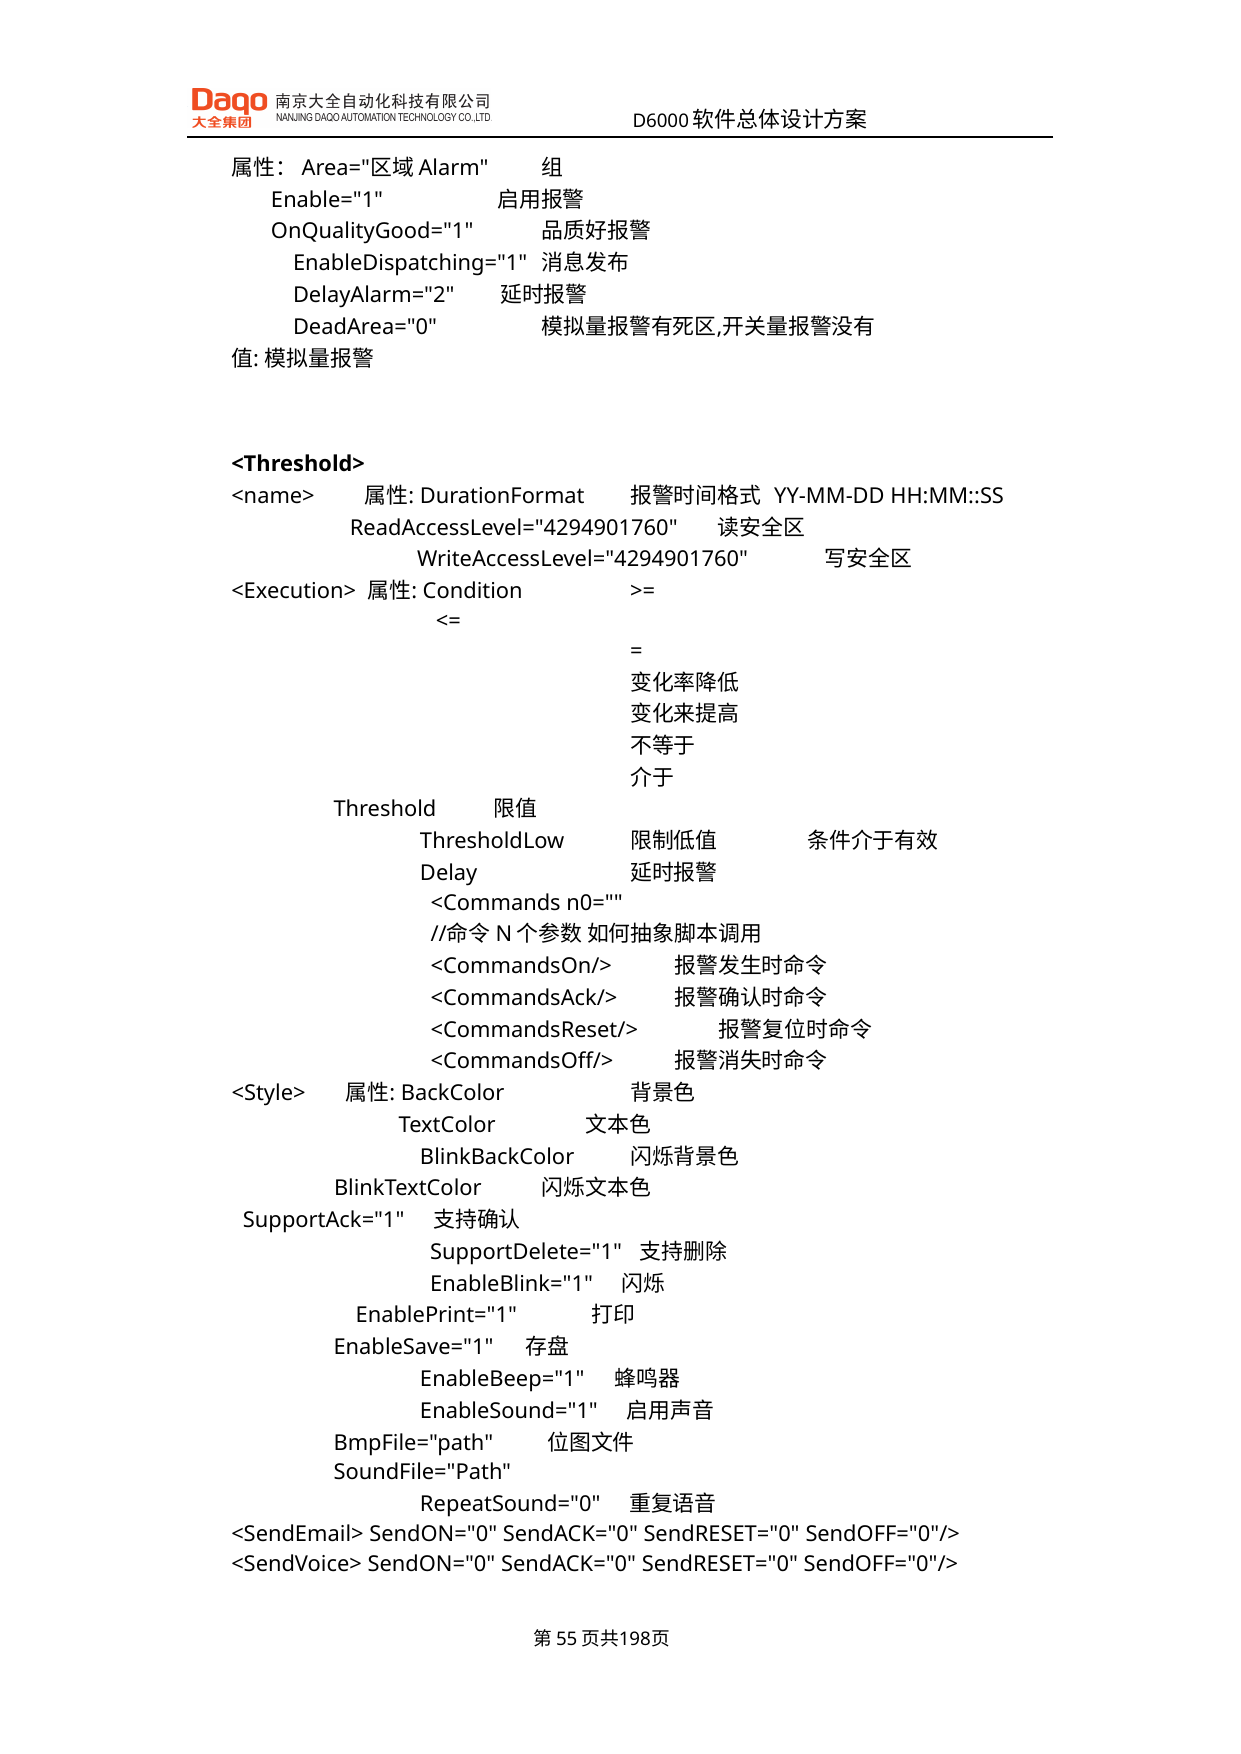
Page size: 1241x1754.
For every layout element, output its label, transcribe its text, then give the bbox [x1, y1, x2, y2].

text <Threshold> [187, 448, 1053, 478]
text Threshold 限值 [187, 791, 1053, 823]
text <CommandsOff/> 报警消失时命令 [408, 1043, 1053, 1075]
text 值: 模拟量报警 [187, 341, 1053, 372]
text 不等于 [187, 728, 1053, 759]
text <CommandsOn/> 报警发生时命令 [408, 948, 1053, 980]
text EnableDispatching="1" 消息发布 [187, 245, 1053, 277]
text 介于 [187, 759, 1053, 791]
text Enable="1" 启用报警 [187, 182, 1053, 213]
text <SendVoice> SendON="0" SendACK="0" SendRESET="0" SendOFF="0"/> [187, 1548, 1053, 1577]
text DelayAlarm="2" 延时报警 [187, 277, 1053, 309]
text <Style> 属性: BackColor 背景色 [187, 1075, 1053, 1107]
text = [187, 635, 1053, 664]
text DeadArea="0" 模拟量报警有死区,开关量报警没有 [187, 309, 1053, 341]
text <Execution> 属性: Condition >= [187, 573, 1053, 605]
text 属性： Area="区域Alarm" 组 [187, 150, 1053, 182]
text EnablePrint="1" 打印 [187, 1297, 1053, 1329]
text BlinkTextColor 闪烁文本色 SupportAck="1" 支持确认 [187, 1170, 1053, 1234]
text //命令 N个参数 如何抽象脚本调用 [408, 916, 1053, 948]
text RepeatSound="0" 重复语音 [187, 1486, 1053, 1518]
picture [187, 88, 492, 128]
text 变化来提高 [187, 696, 1053, 728]
text <SendEmail> SendON="0" SendACK="0" SendRESET="0" SendOFF="0"/> [187, 1518, 1053, 1548]
text <name> 属性: DurationFormat 报警时间格式 YY-MM-DD HH:MM::SS [187, 478, 1053, 509]
text BlinkBackColor 闪烁背景色 [187, 1139, 1053, 1170]
text EnableSave="1" 存盘 [187, 1329, 1053, 1361]
text BmpFile="path" 位图文件 [187, 1424, 1053, 1456]
text OnQualityGood="1" 品质好报警 [187, 213, 1053, 245]
text EnableSound="1" 启用声音 [187, 1393, 1053, 1424]
text <Commands n0="" [408, 886, 1053, 916]
text WriteAccessLevel="4294901760" 写安全区 [187, 541, 1053, 573]
text Delay 延时报警 [187, 855, 1053, 886]
text EnableBeep="1" 蜂鸣器 [187, 1361, 1053, 1393]
text ThresholdLow 限制低值 条件介于有效 [187, 823, 1053, 855]
text 变化率降低 [187, 664, 1053, 696]
text <CommandsReset/> 报警复位时命令 [408, 1012, 1053, 1043]
text SupportDelete="1" 支持删除 [364, 1234, 1053, 1266]
text <CommandsAck/> 报警确认时命令 [408, 980, 1053, 1012]
text ReadAccessLevel="4294901760" 读安全区 [187, 509, 1053, 541]
text <= [187, 605, 1053, 635]
text TextColor 文本色 [187, 1107, 1053, 1139]
text SoundFile="Path" [187, 1456, 1053, 1486]
text EnableBlink="1" 闪烁 [364, 1266, 1053, 1297]
